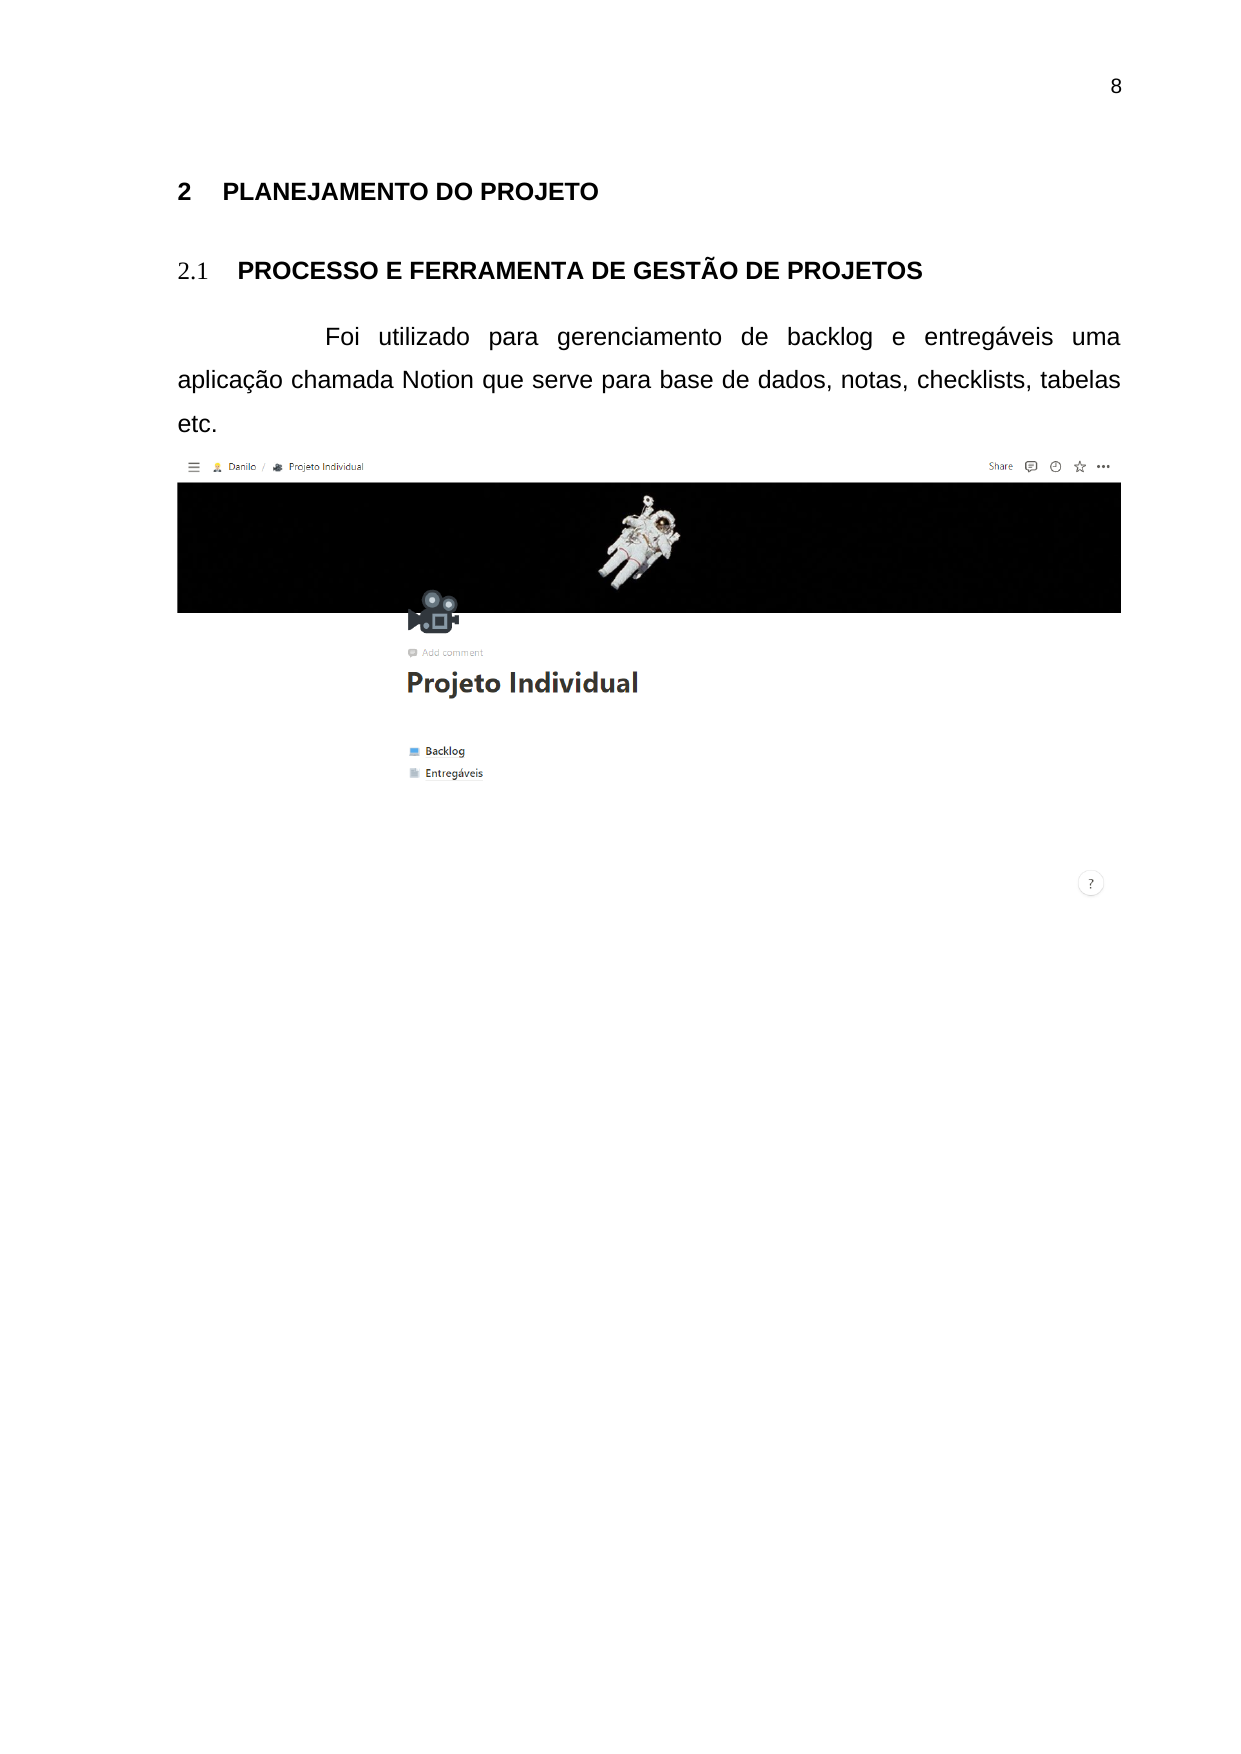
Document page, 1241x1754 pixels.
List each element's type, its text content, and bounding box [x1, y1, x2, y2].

subtitle PLANEJAMENTO DO PROJETO [177, 177, 1122, 206]
subtitle PROCESSO E FERRAMENTA DE GESTÃO DE PROJETOS [177, 256, 1122, 285]
text Foi utilizado para gerenciamento de backlog e entregáveis uma aplicação chamada Notion que serve para base de dados, notas, checklists, tabelas etc. [177, 322, 1122, 437]
picture [177, 451, 1121, 913]
